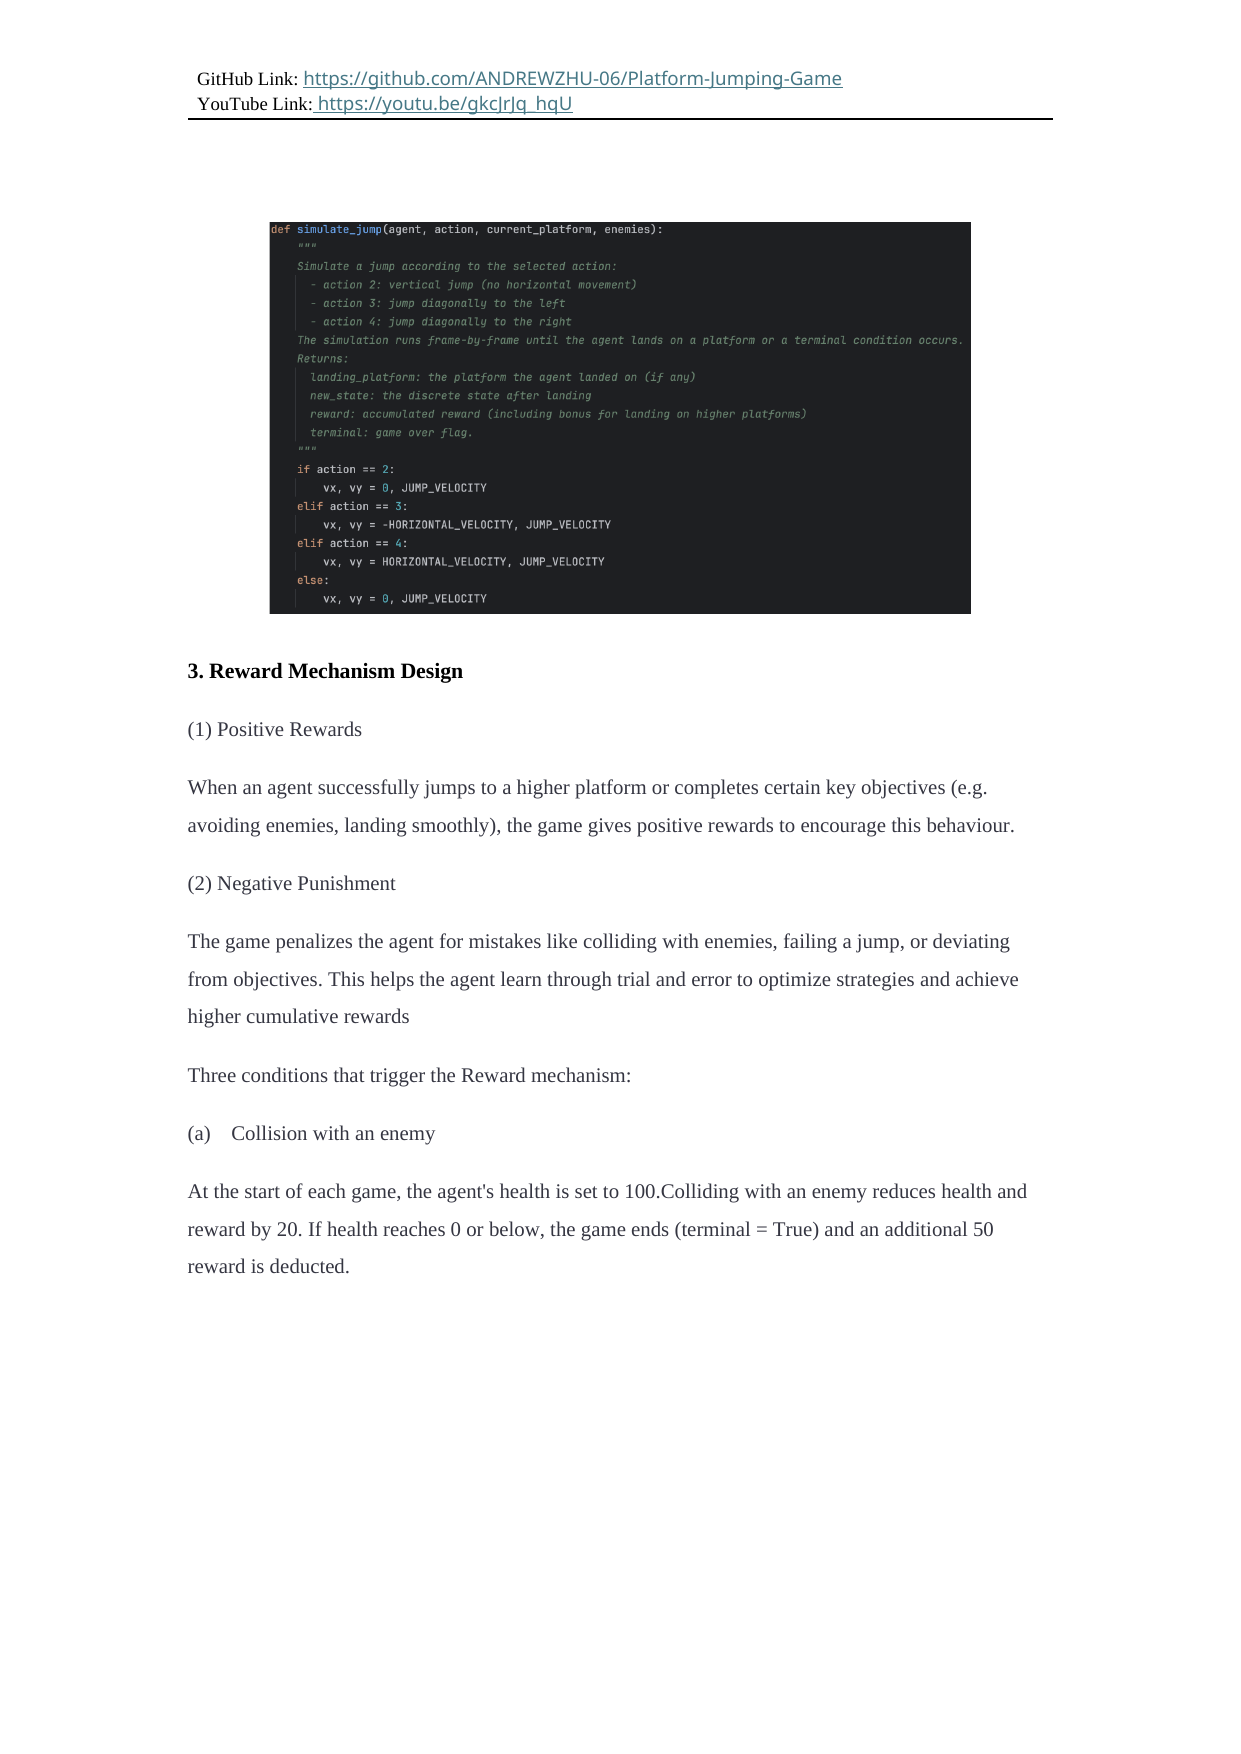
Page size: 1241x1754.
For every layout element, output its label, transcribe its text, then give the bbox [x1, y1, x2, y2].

text When an agent successfully jumps to a higher platform or completes certain key objectives (e.g. avoiding enemies, landing smoothly), the game gives positive rewards to encourage this behaviour. [187, 769, 1053, 844]
picture [269, 222, 971, 614]
text (1) Positive Rewards [187, 710, 1053, 748]
list Collision with an enemy [187, 1114, 1053, 1152]
text 3. Reward Mechanism Design [187, 652, 976, 689]
text At the start of each game, the agent's health is set to 100.Colliding with an enemy reduces health and reward by 20. If health reaches 0 or below, the game ends (terminal = True) and an additional 50 reward is deducted. [187, 1173, 1053, 1285]
text The game penalizes the agent for mistakes like colliding with enemies, failing a jump, or deviating from objectives. This helps the agent learn through trial and error to optimize strategies and achieve higher cumulative rewards [187, 923, 1053, 1035]
text (2) Negative Punishment [187, 864, 1053, 902]
text Three conditions that trigger the Reward mechanism: [187, 1056, 1053, 1094]
